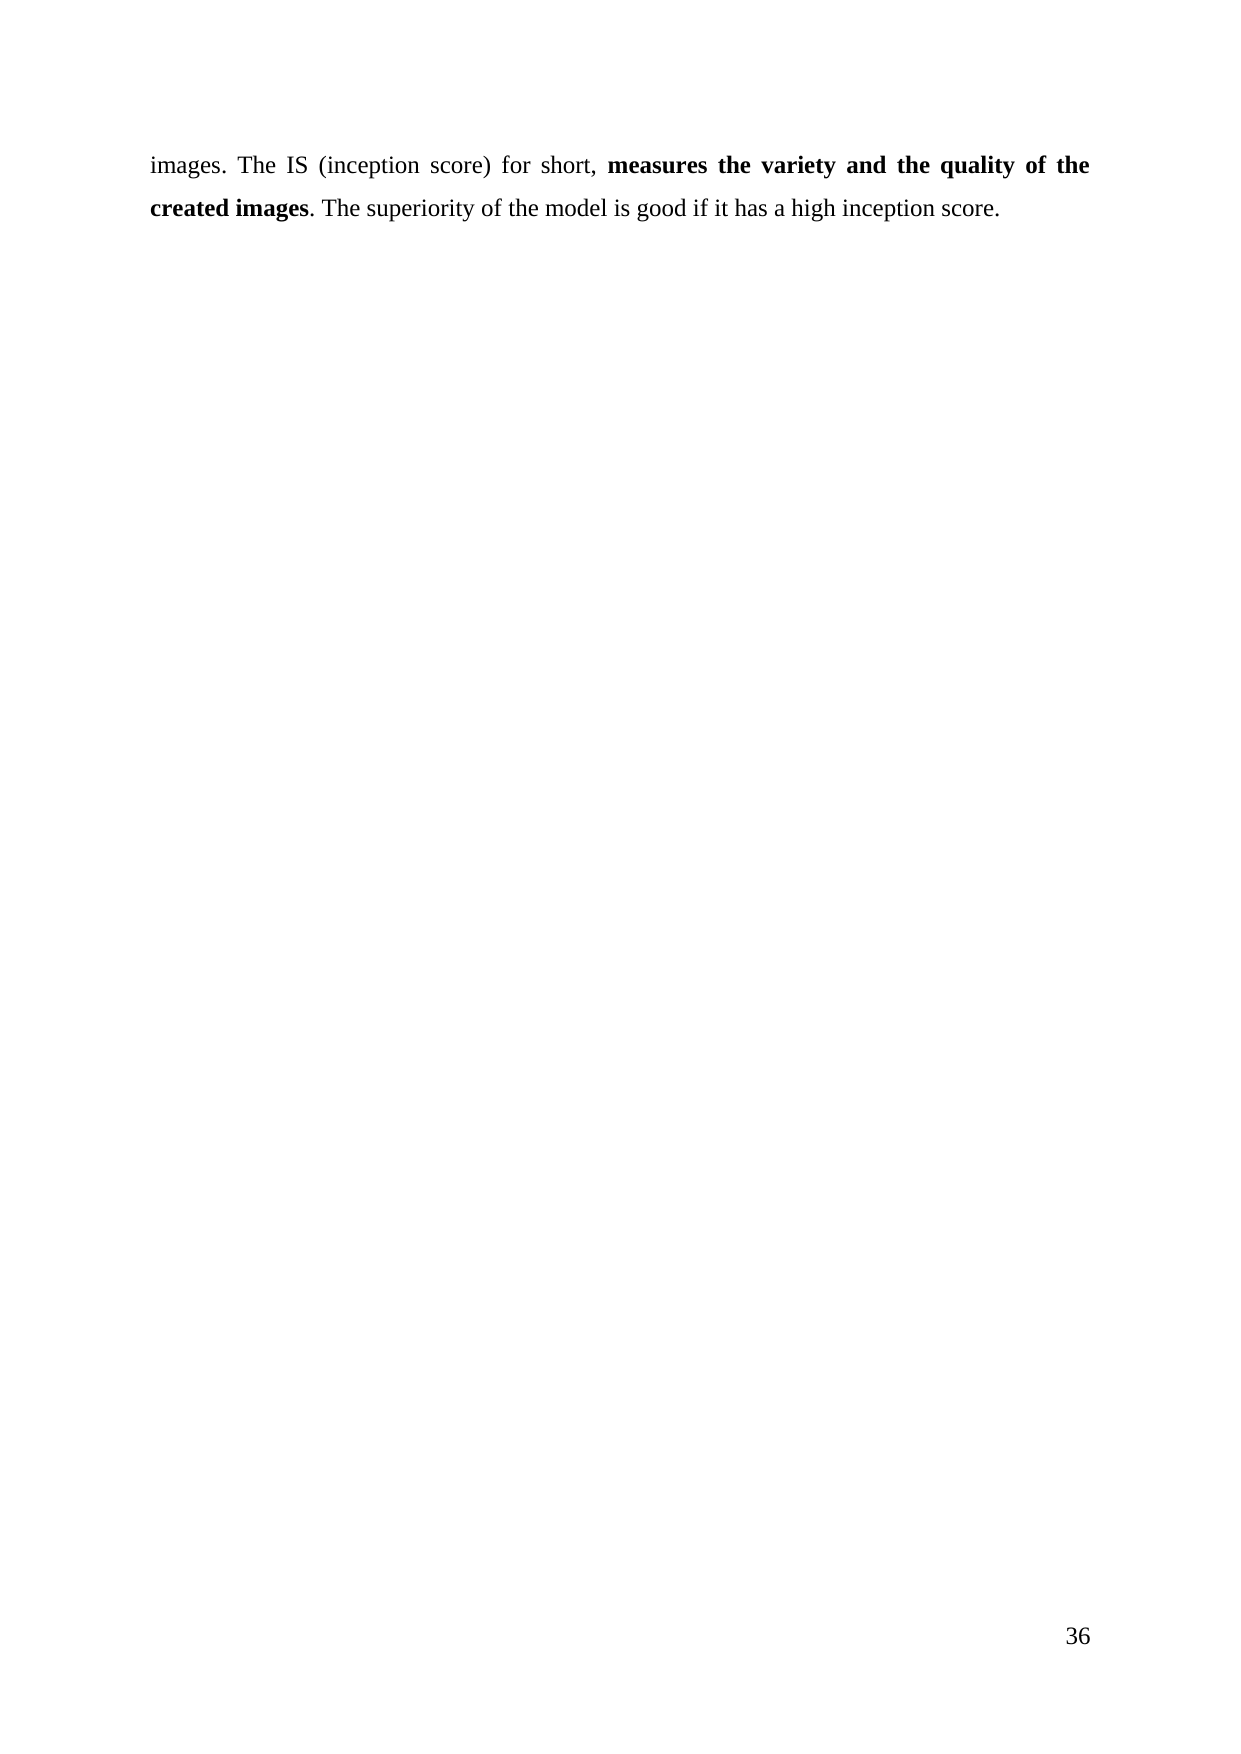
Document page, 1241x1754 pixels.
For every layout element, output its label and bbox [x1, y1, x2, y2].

text [150, 150, 1090, 222]
